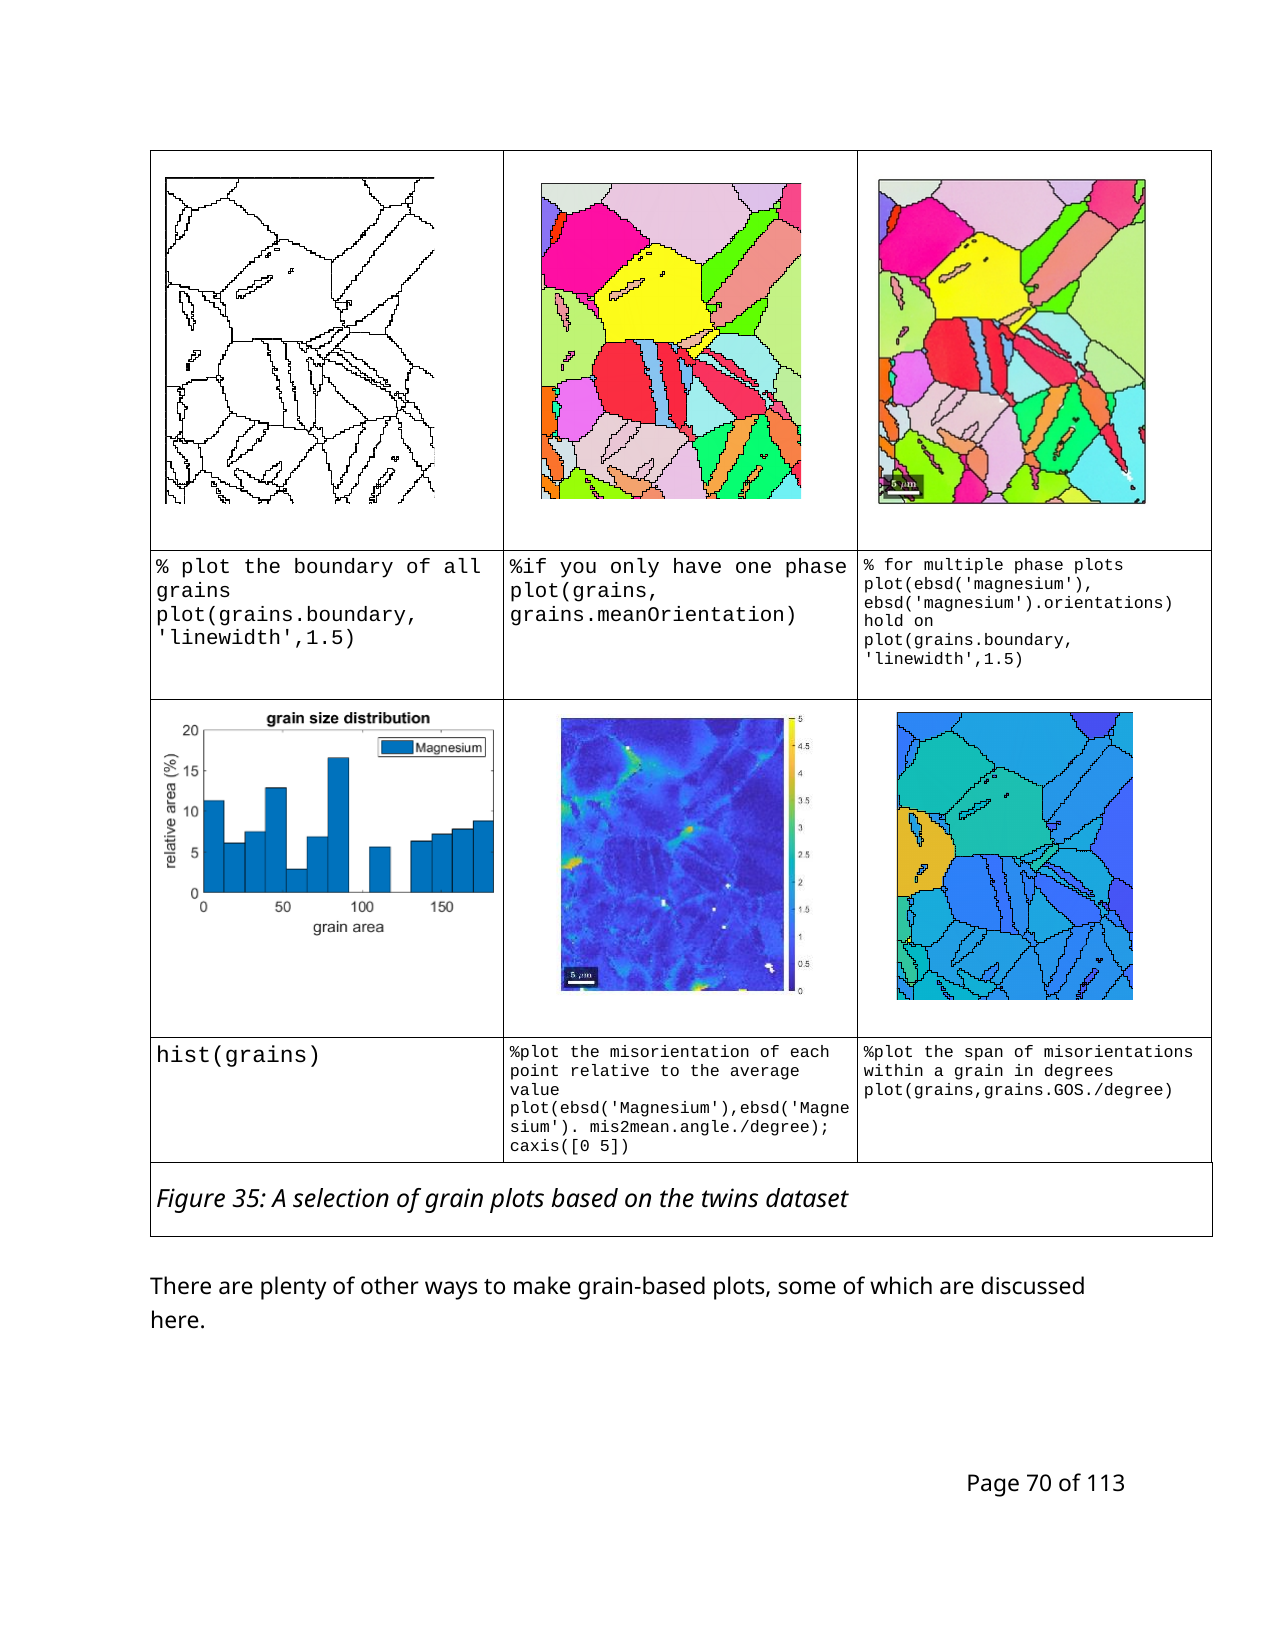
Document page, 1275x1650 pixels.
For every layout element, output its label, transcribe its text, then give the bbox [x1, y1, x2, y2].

table_cell hist(grains) [151, 1038, 503, 1162]
table_cell Figure 35: A selection of grain plots based on the twins dataset [151, 1163, 1212, 1236]
table_header [151, 151, 503, 550]
table_cell %if you only have one phase plot(grains, grains.meanOrientation) [504, 551, 857, 699]
table_header [504, 151, 857, 550]
table_cell [504, 700, 857, 1037]
picture [873, 174, 1150, 509]
table_header [858, 151, 1211, 550]
table_cell %plot the misorientation of each point relative to the average value plot(ebsd('Magnesium'),ebsd('Magnesium'). mis2mean.angle./degree); caxis([0 5]) [504, 1038, 857, 1162]
table_cell % for multiple phase plots plot(ebsd('magnesium'), ebsd('magnesium').orientations) hold on plot(grains.boundary, 'linewidth',1.5) [858, 551, 1211, 699]
picture [556, 714, 824, 996]
table_cell % plot the boundary of all grains plot(grains.boundary, 'linewidth',1.5) [151, 551, 503, 699]
table_cell %plot the span of misorientations within a grain in degrees plot(grains,grains.GOS./degree) [858, 1038, 1211, 1162]
picture [155, 705, 499, 941]
table_cell [858, 700, 1211, 1037]
text There are plenty of other ways to make grain-based plots, some of which are discussed here. [150, 1270, 1125, 1335]
table_cell [151, 700, 503, 1037]
